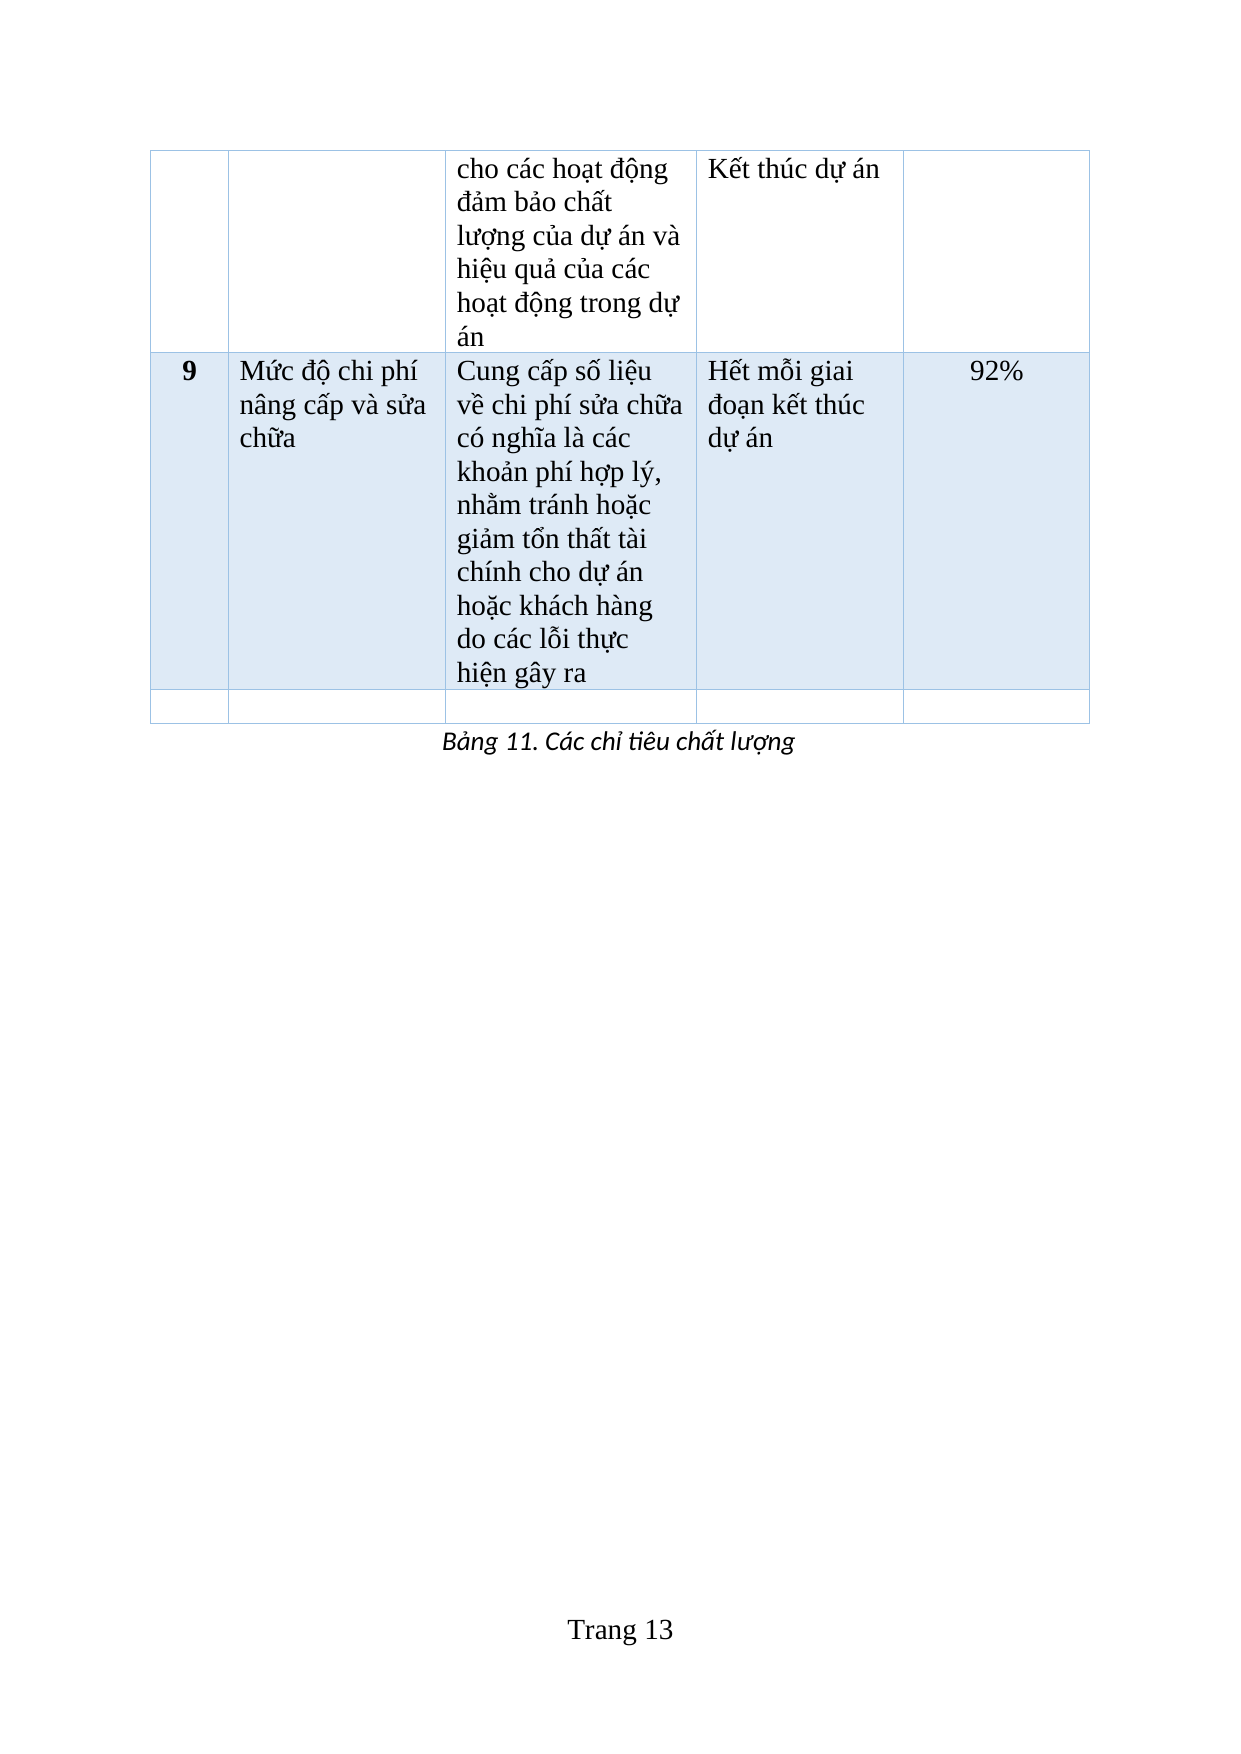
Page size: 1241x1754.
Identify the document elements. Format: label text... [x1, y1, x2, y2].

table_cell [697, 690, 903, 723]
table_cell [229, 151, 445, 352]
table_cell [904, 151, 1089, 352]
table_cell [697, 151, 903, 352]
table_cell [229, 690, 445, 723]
text Bảng 11. Các chỉ tiêu chất lượng [150, 724, 1090, 757]
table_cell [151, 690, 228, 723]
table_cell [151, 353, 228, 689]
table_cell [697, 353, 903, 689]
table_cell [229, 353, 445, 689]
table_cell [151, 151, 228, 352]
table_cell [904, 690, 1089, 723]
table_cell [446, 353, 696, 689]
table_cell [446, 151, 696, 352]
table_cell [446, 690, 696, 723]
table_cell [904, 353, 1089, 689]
